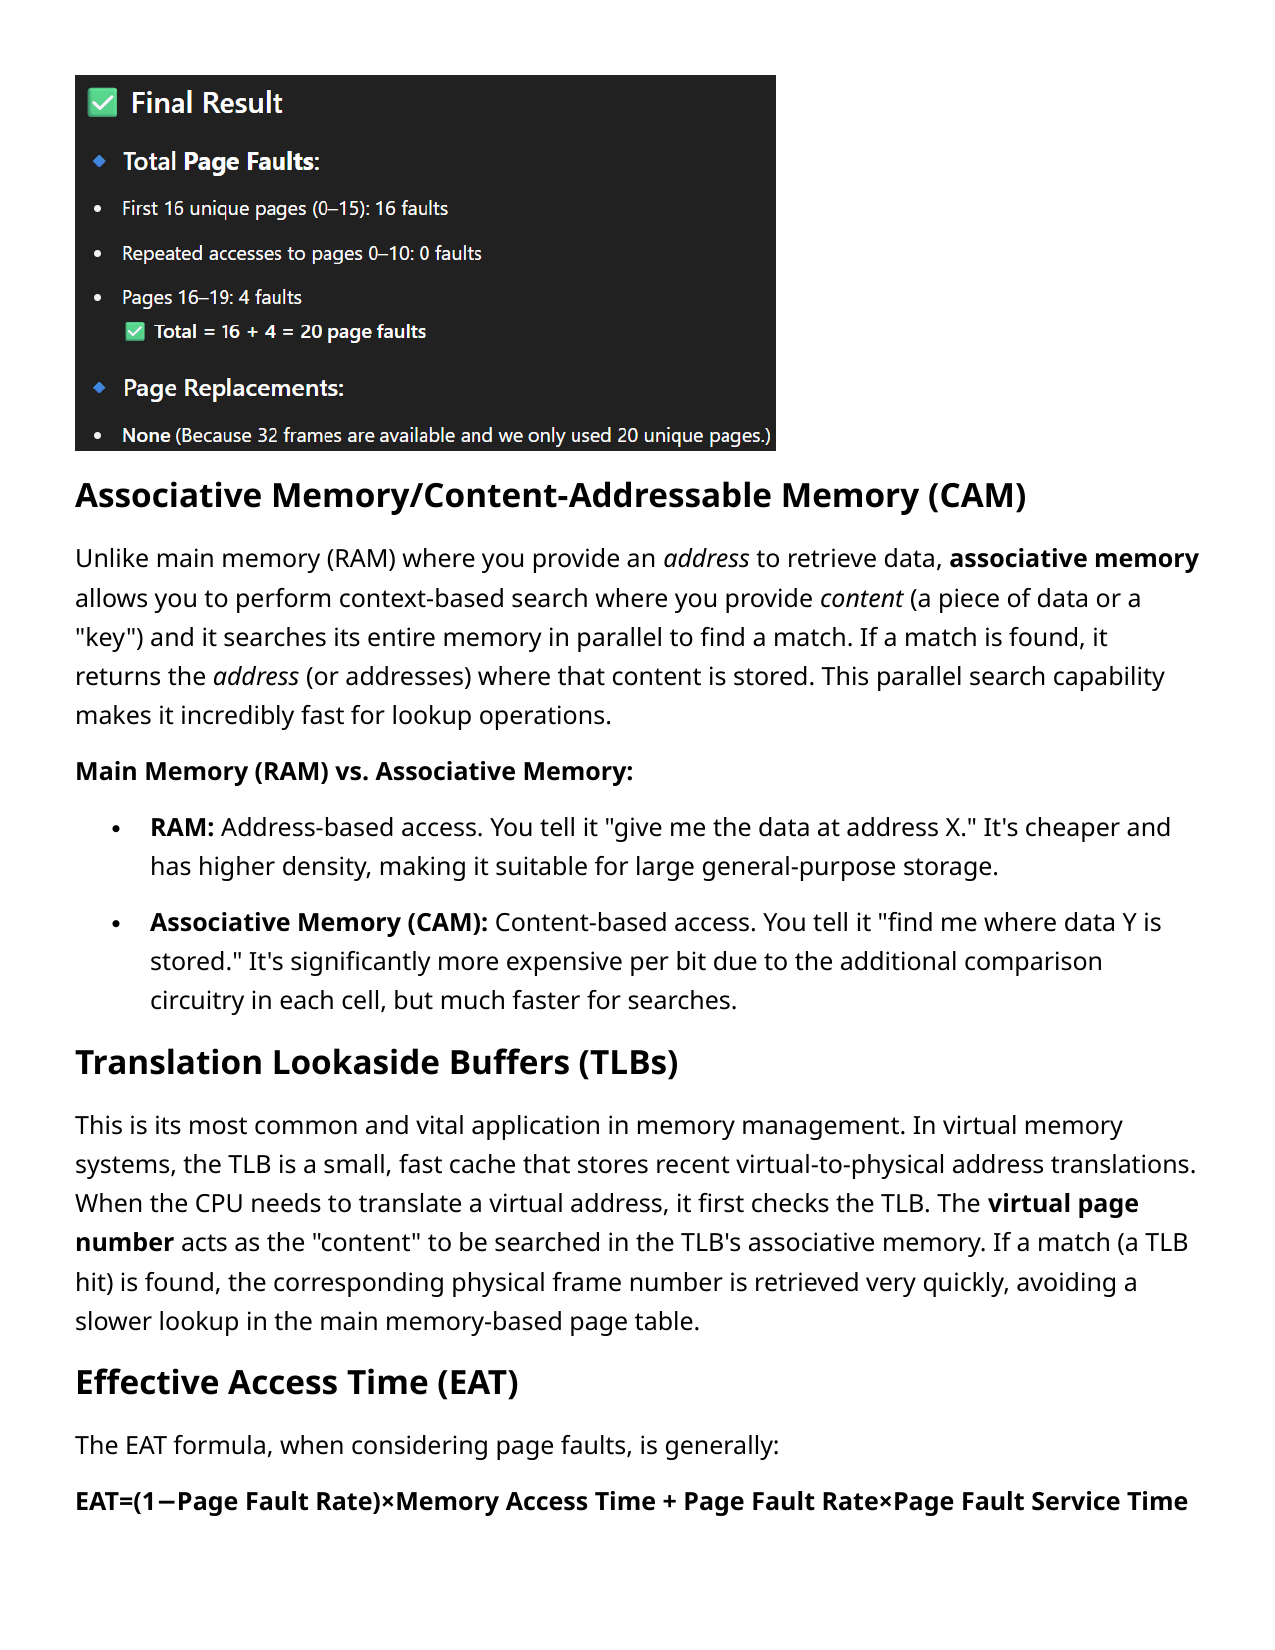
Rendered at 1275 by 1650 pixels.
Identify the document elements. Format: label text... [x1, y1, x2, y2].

text Effective Access Time (EAT) [75, 1359, 1200, 1404]
list Associative Memory (CAM): Content-based access. You tell it "find me where data Y is stored." It's significantly more expensive per bit due to the additional comparison circuitry in each cell, but much faster for searches. [112, 904, 1200, 1017]
text Unlike main memory (RAM) where you provide an address to retrieve data, associative memory allows you to perform context-based search where you provide content (a piece of data or a "key") and it searches its entire memory in parallel to find a match. If a match is found, it returns the address (or addresses) where that content is stored. This parallel search capability makes it incredibly fast for lookup operations. [75, 541, 1200, 732]
text This is its most common and vital application in memory management. In virtual memory systems, the TLB is a small, fast cache that stores recent virtual-to-physical address translations. When the CPU needs to translate a virtual address, it first checks the TLB. The virtual page number acts as the "content" to be searched in the TLB's associative memory. If a match (a TLB hit) is found, the corresponding physical frame number is retrieved very quickly, avoiding a slower lookup in the main memory-based page table. [75, 1107, 1200, 1337]
text Translation Lookaside Buffers (TLBs) [75, 1039, 1200, 1084]
text The EAT formula, when considering page faults, is generally: [75, 1428, 1200, 1462]
list RAM: Address-based access. You tell it "give me the data at address X." It's cheaper and has higher density, making it suitable for large general-purpose storage. [112, 809, 1200, 883]
text Associative Memory/Content-Addressable Memory (CAM) [75, 472, 1200, 518]
text EAT=(1−Page Fault Rate)×Memory Access Time + Page Fault Rate×Page Fault Service Time [75, 1484, 1200, 1518]
picture [75, 75, 776, 451]
text Main Memory (RAM) vs. Associative Memory: [75, 754, 1200, 788]
